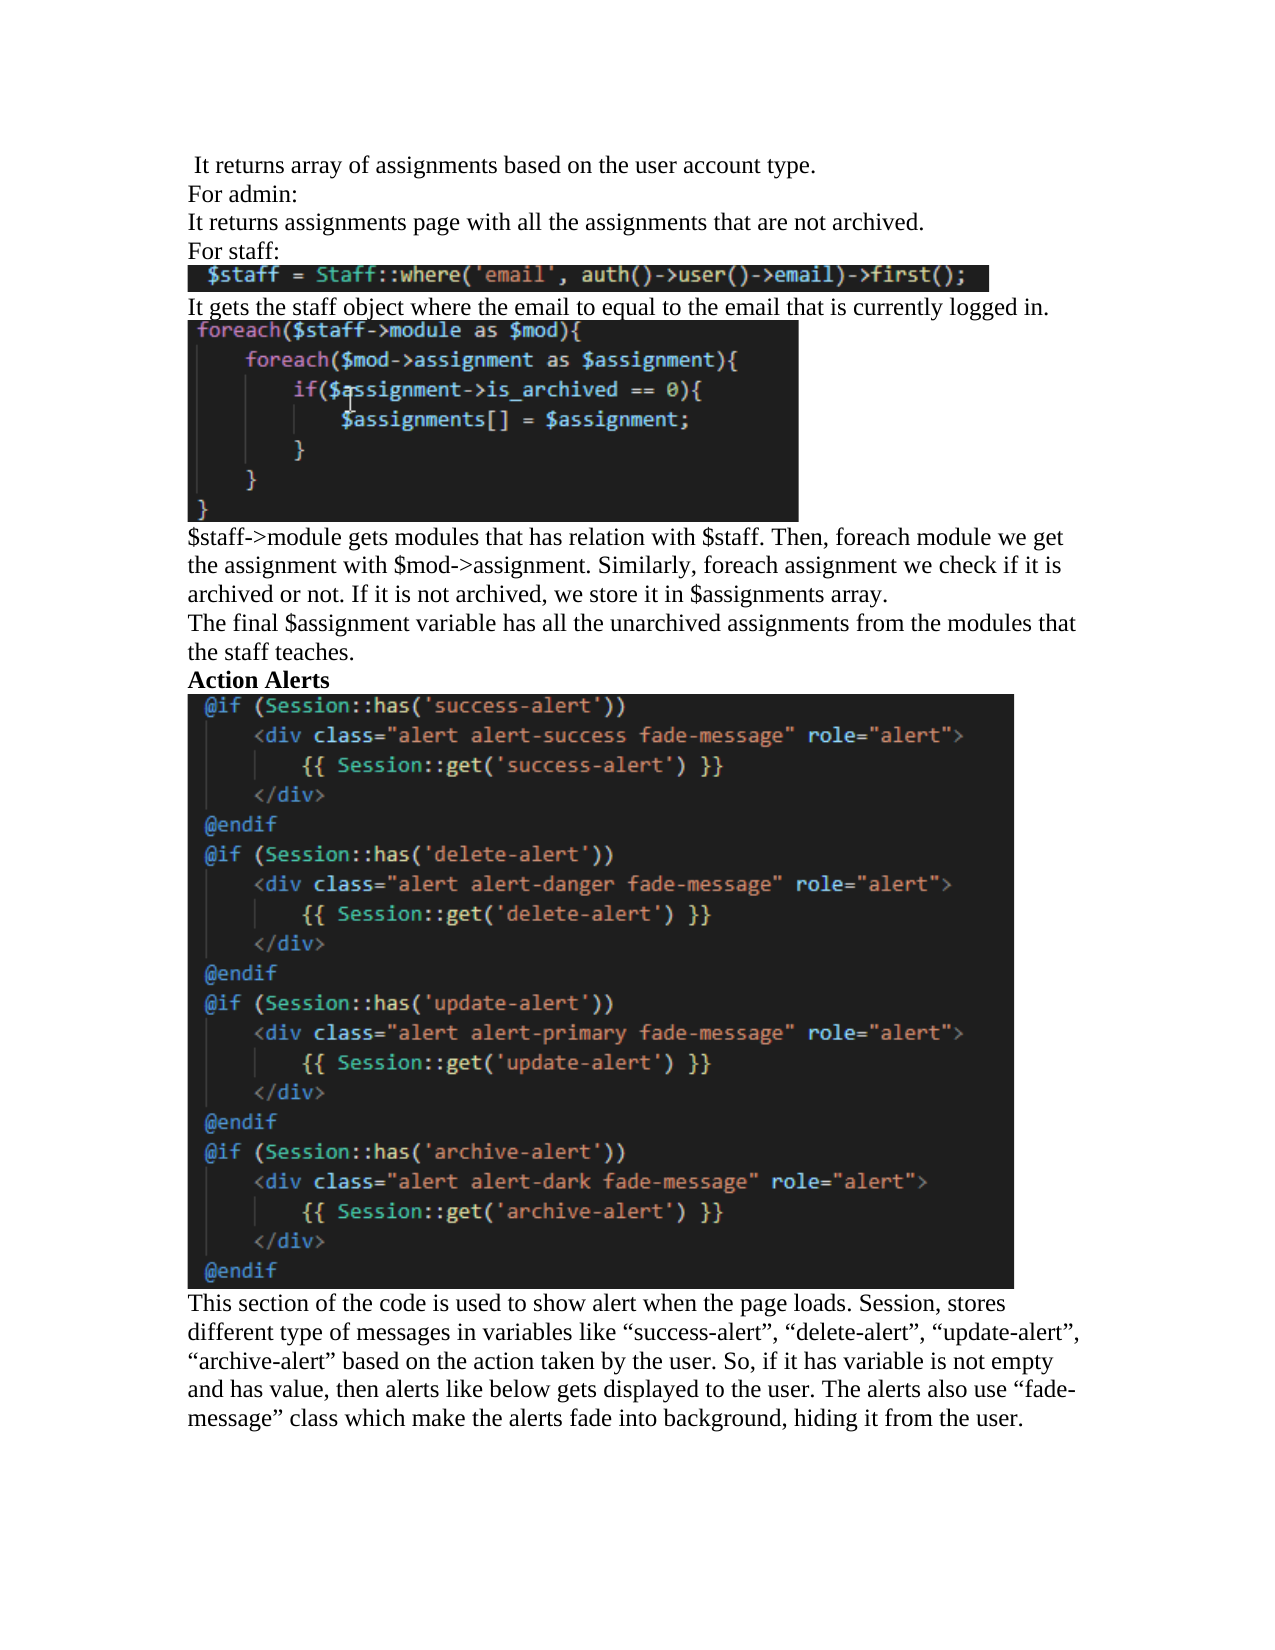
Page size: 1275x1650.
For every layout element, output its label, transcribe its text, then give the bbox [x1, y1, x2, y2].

text The final $assignment variable has all the unarchived assignments from the modules that the staff teaches. [187, 608, 1087, 666]
picture [187, 694, 1015, 1289]
text $staff->module gets modules that has relation with $staff. Then, foreach module we get the assignment with $mod->assignment. Similarly, foreach assignment we check if it is archived or not. If it is not archived, we store it in $assignments array. [187, 522, 1087, 608]
picture [187, 265, 990, 292]
text This section of the code is used to show alert when the page loads. Session, stores different type of messages in variables like “success-alert”, “delete-alert”, “update-alert”, “archive-alert” based on the action taken by the user. So, if it has variable is not empty and has value, then alerts like below gets displayed to the user. The alerts also use “fade-message” class which make the alerts fade into background, hiding it from the user. [187, 1288, 1087, 1432]
text For admin: [187, 179, 1087, 207]
text It gets the staff object where the email to equal to the email that is currently logged in. [187, 292, 1087, 320]
text It returns assignments page with all the assignments that are not archived. [187, 207, 1087, 236]
text For staff: [187, 236, 1087, 265]
text Action Alerts [187, 666, 1087, 694]
picture [187, 320, 799, 522]
text It returns array of assignments based on the user account type. [187, 150, 1087, 179]
